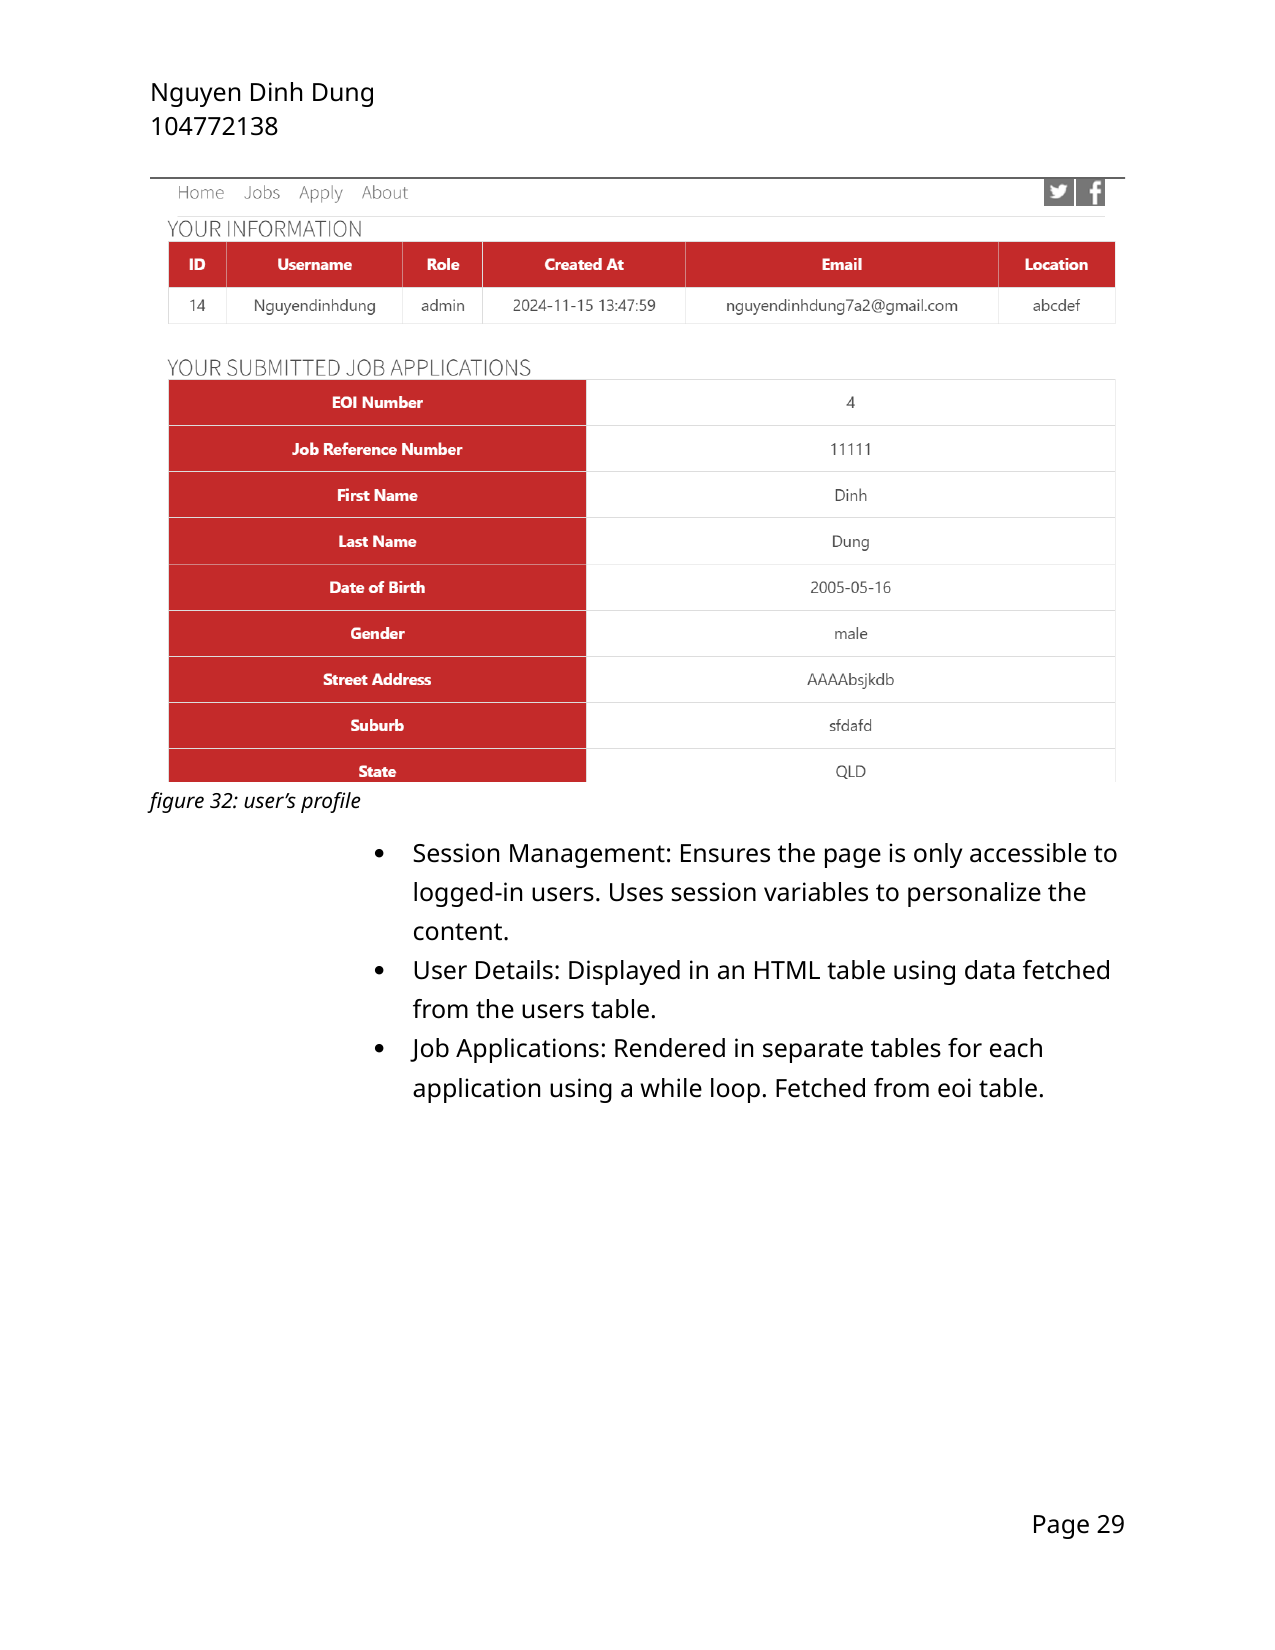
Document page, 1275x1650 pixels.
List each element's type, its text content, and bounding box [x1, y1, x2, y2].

list Session Management: Ensures the page is only accessible to logged-in users. Uses session variables to personalize the content. [375, 835, 1125, 948]
text figure 32: user’s profile [150, 782, 1125, 814]
list User Details: Displayed in an HTML table using data fetched from the users table. [375, 953, 1125, 1026]
list Job Applications: Rendered in separate tables for each application using a while loop. Fetched from eoi table. [375, 1031, 1125, 1104]
picture [150, 177, 1125, 782]
